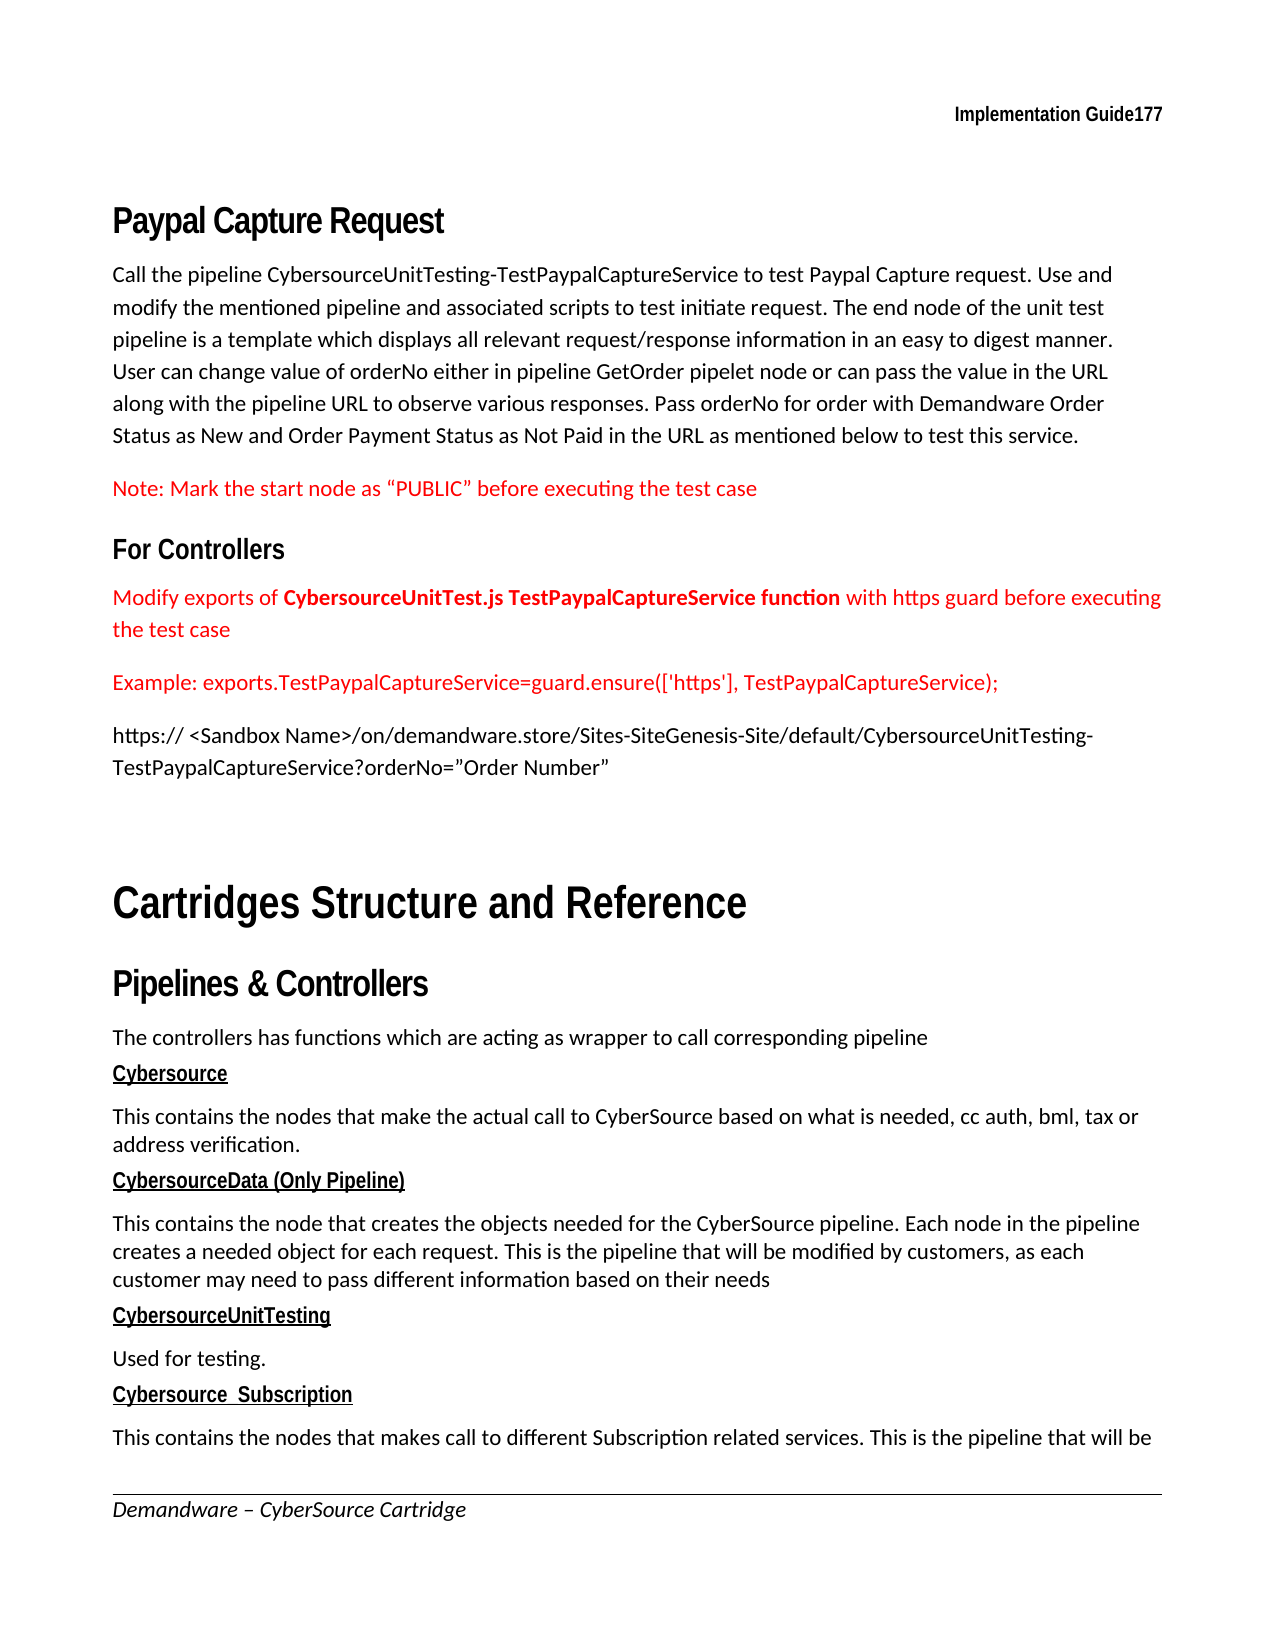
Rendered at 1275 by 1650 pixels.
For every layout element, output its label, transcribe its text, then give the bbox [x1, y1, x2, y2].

text Call the pipeline CybersourceUnitTesting-TestPaypalCaptureService to test Paypal Capture request. Use and modify the mentioned pipeline and associated scripts to test initiate request. The end node of the unit test pipeline is a template which displays all relevant request/response information in an easy to digest manner. User can change value of orderNo either in pipeline GetOrder pipelet node or can pass the value in the URL along with the pipeline URL to observe various responses. Pass orderNo for order with Demandware Order Status as New and Order Payment Status as Not Paid in the URL as mentioned below to test this service. [112, 261, 1162, 449]
text https:// <Sandbox Name>/on/demandware.store/Sites-SiteGenesis-Site/default/CybersourceUnitTesting-TestPaypalCaptureService?orderNo=”Order Number” [112, 721, 1162, 781]
subtitle Cartridges Structure and Reference [112, 876, 867, 928]
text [112, 1423, 1162, 1451]
text This contains the node that creates the objects needed for the CyberSource pipeline. Each node in the pipeline creates a needed object for each request. This is the pipeline that will be modified by customers, as each customer may need to pass different information based on their needs [112, 1209, 1162, 1293]
text Note: Mark the start node as “PUBLIC” before executing the test case [112, 474, 1162, 503]
subtitle Paypal Capture Request [112, 199, 1162, 242]
text This contains the nodes that make the actual call to CyberSource based on what is needed, cc auth, bml, tax or address verification. [112, 1102, 1162, 1158]
text Used for testing. [112, 1344, 1162, 1372]
text The controllers has functions which are acting as wrapper to call corresponding pipeline [112, 1023, 1162, 1051]
subtitle Cybersource [112, 1059, 1162, 1086]
text Modify exports of CybersourceUnitTest.js TestPaypalCaptureService function with https guard before executing the test case [112, 583, 1162, 643]
subtitle For Controllers [112, 532, 1162, 565]
text Example: exports.TestPaypalCaptureService=guard.ensure(['https'], TestPaypalCaptureService); [112, 668, 1162, 696]
subtitle Cybersource_Subscription [112, 1381, 1162, 1407]
subtitle Pipelines & Controllers [112, 961, 1162, 1004]
subtitle CybersourceData (Only Pipeline) [112, 1167, 1162, 1193]
subtitle CybersourceUnitTesting [112, 1302, 1162, 1328]
